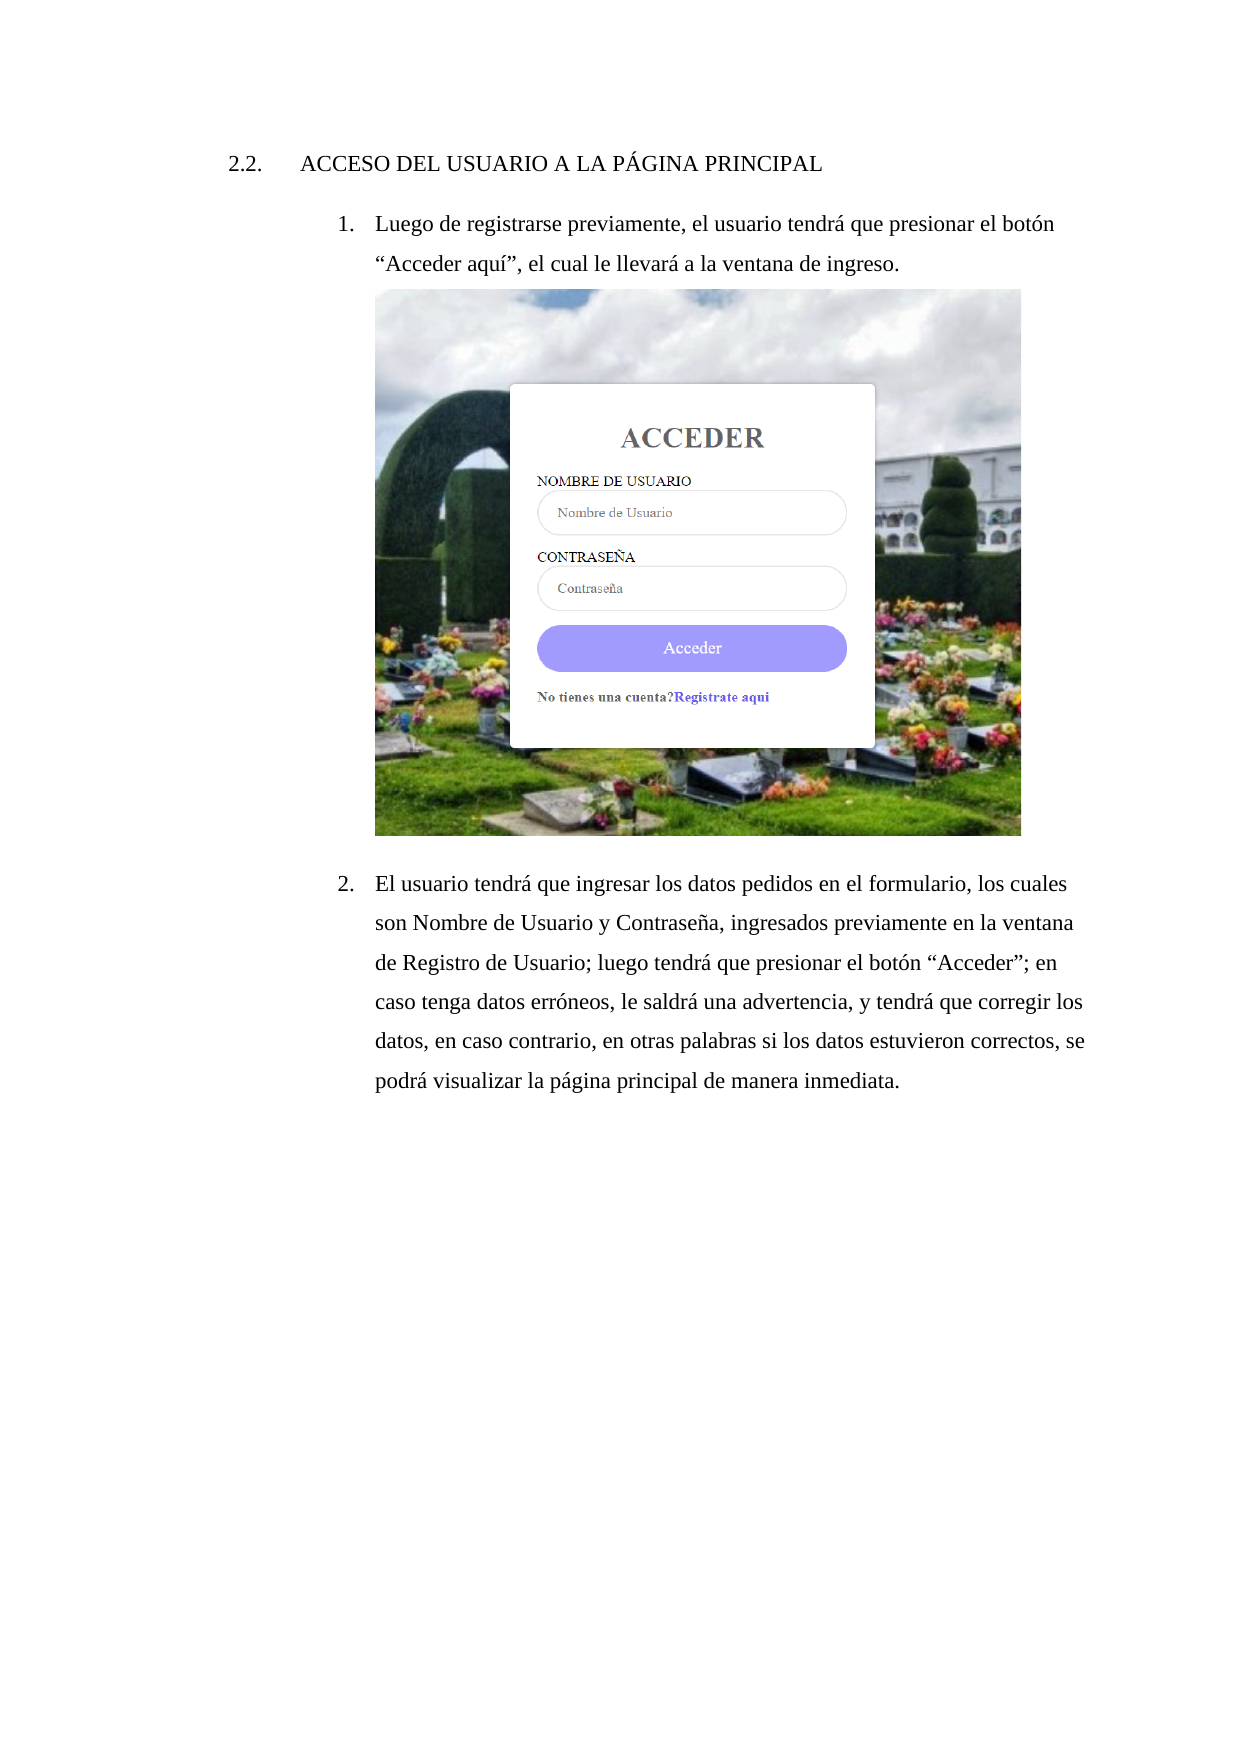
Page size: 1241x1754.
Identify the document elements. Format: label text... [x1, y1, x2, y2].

subtitle ACCESO DEL USUARIO A LA PÁGINA PRINCIPAL [262, 150, 1090, 176]
picture [375, 289, 1022, 836]
list El usuario tendrá que ingresar los datos pedidos en el formulario, los cuales son Nombre de Usuario y Contraseña, ingresados previamente en la ventana de Registro de Usuario; luego tendrá que presionar el botón “Acceder”; en caso tenga datos erróneos, le saldrá una advertencia, y tendrá que corregir los datos, en caso contrario, en otras palabras si los datos estuvieron correctos, se podrá visualizar la página principal de manera inmediata. [337, 870, 1090, 1093]
